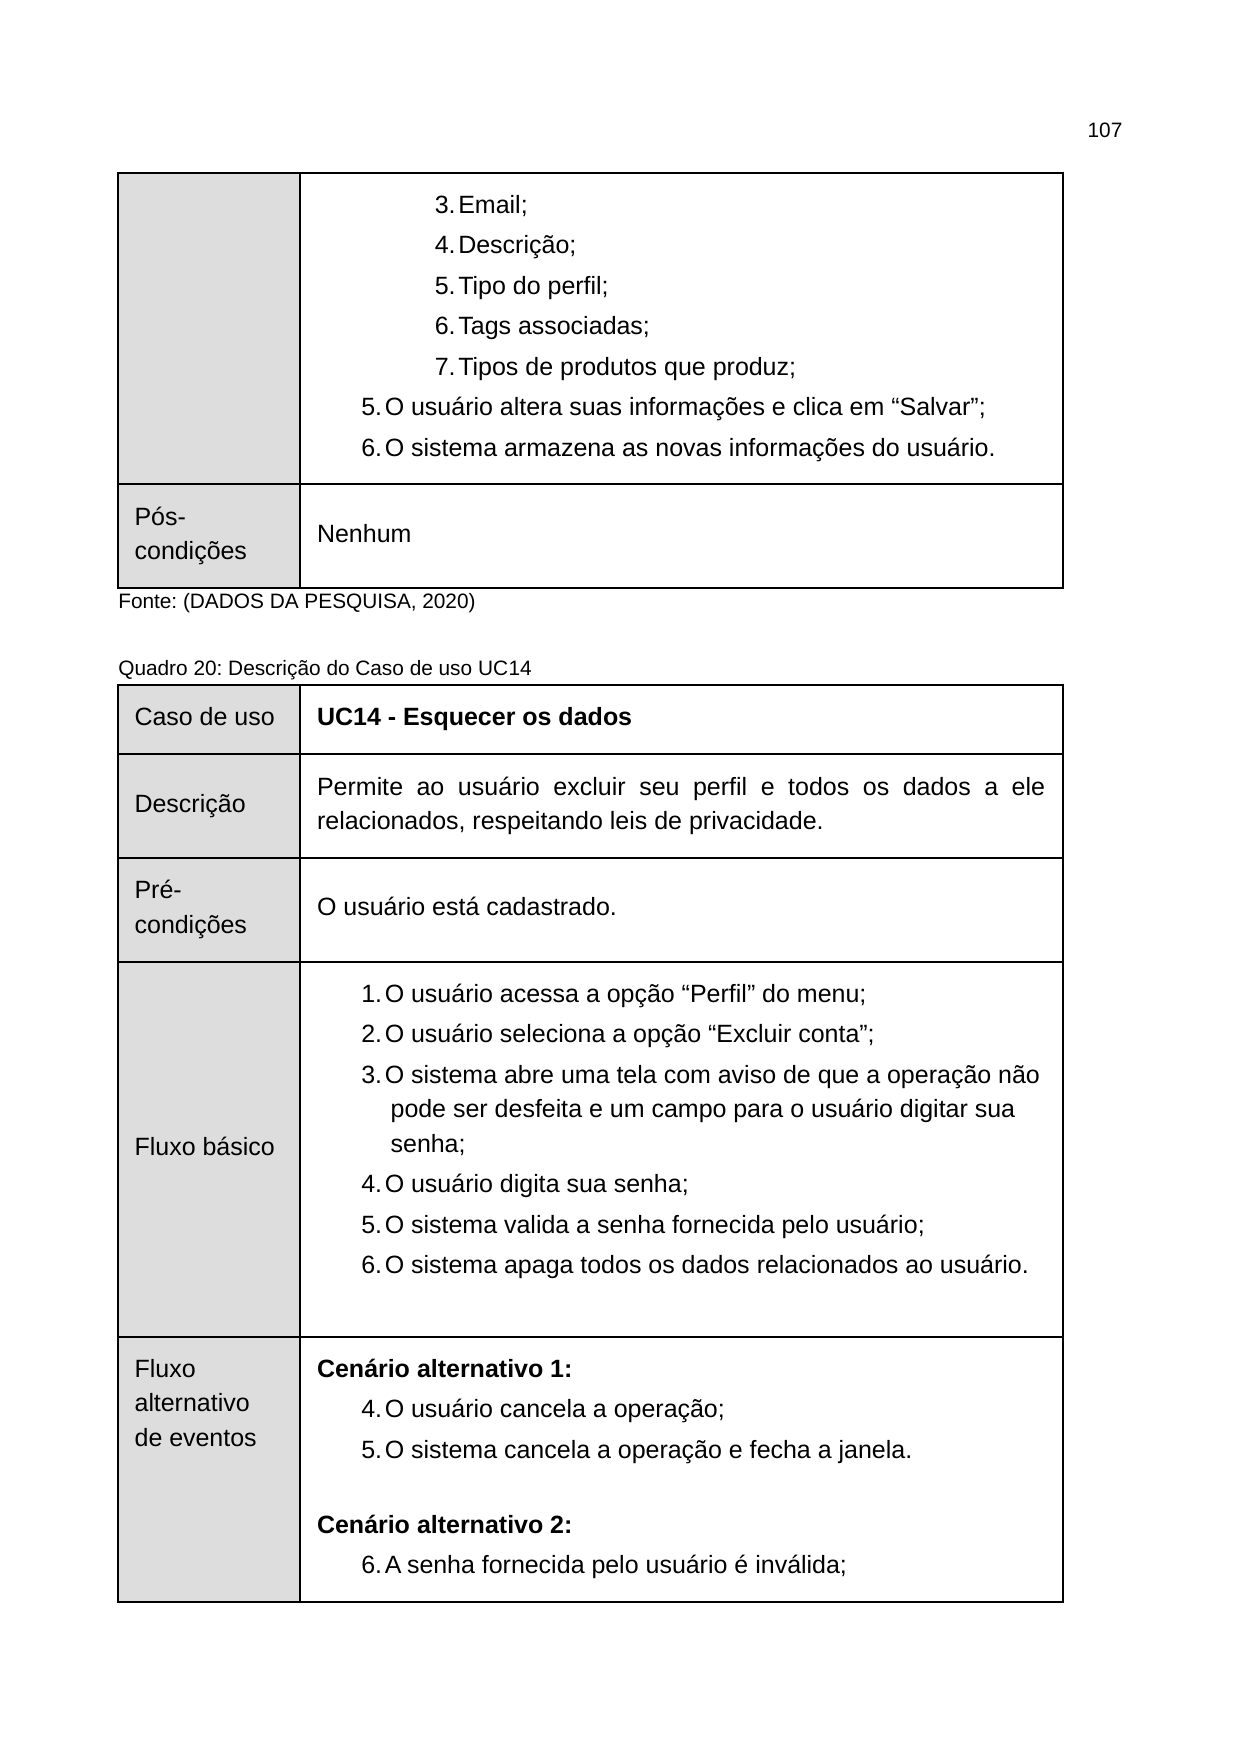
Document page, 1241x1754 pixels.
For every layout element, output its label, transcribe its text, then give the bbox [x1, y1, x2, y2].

table_cell Permite ao usuário excluir seu perfil e todos os dados a ele relacionados, respeitando leis de privacidade. [301, 755, 1062, 857]
table_cell Pré-condições [119, 859, 299, 961]
table_header UC14 - Esquecer os dados [301, 686, 1062, 753]
text Fonte: (DADOS DA PESQUISA, 2020) [118, 589, 1122, 613]
table_cell O usuário está cadastrado. [301, 859, 1062, 961]
table_cell O usuário acessa a opção “Perfil” do menu; O usuário seleciona a opção “Excluir conta”; O sistema abre uma tela com aviso de que a operação não pode ser desfeita e um campo para o usuário digitar sua senha; O usuário digita sua senha; O sistema valida a senha fornecida pelo usuário; O sistema apaga todos os dados relacionados ao usuário. [301, 963, 1062, 1336]
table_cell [119, 174, 299, 483]
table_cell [301, 174, 1062, 483]
table_cell Fluxo básico [119, 963, 299, 1336]
table_header Caso de uso [119, 686, 299, 753]
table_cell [301, 1338, 1062, 1601]
text Quadro 20: Descrição do Caso de uso UC14 [118, 656, 1122, 680]
table_cell Pós-condições [119, 485, 299, 587]
table_cell Nenhum [301, 485, 1062, 587]
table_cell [119, 1338, 299, 1601]
table_cell Descrição [119, 755, 299, 857]
